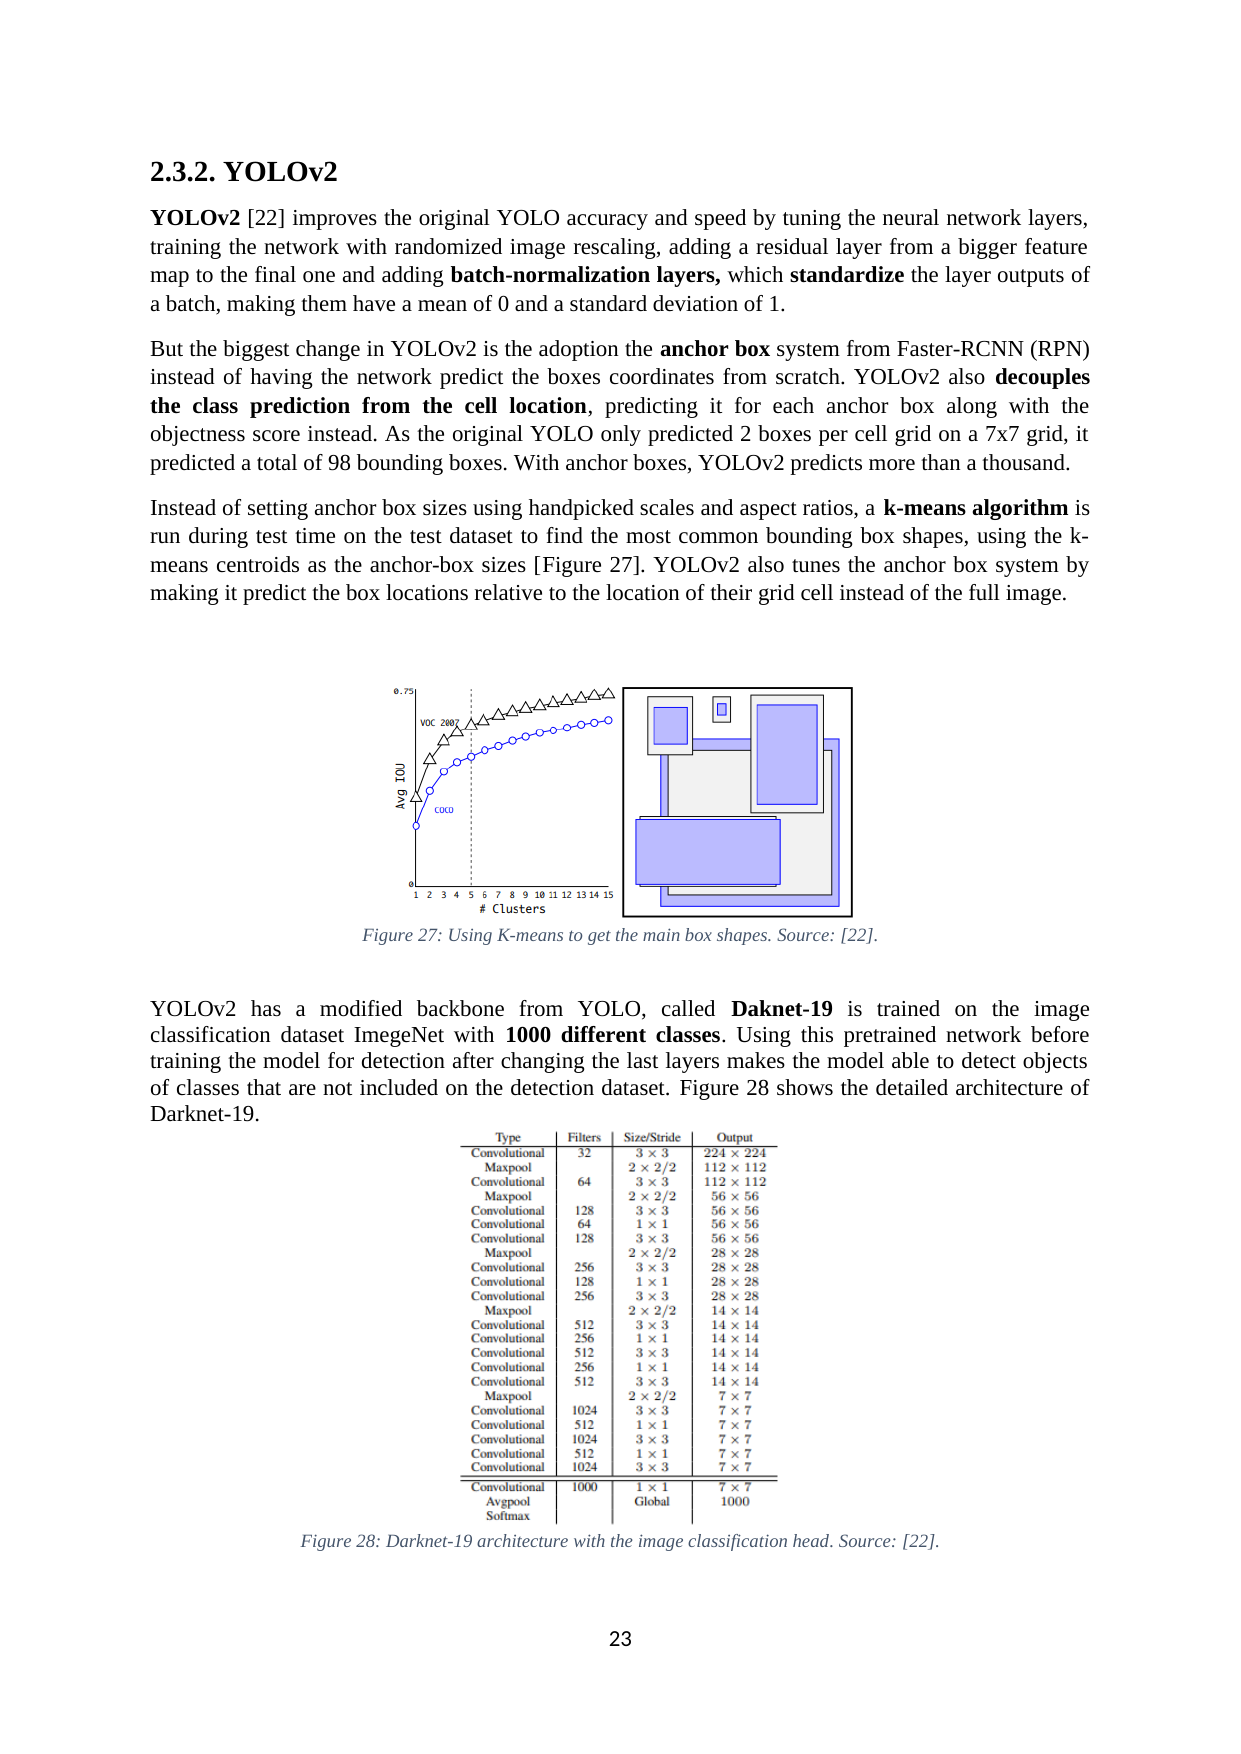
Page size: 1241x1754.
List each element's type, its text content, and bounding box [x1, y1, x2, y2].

subtitle 2.3.2. YOLOv2 [150, 154, 1090, 188]
text YOLOv2 [22] improves the original YOLO accuracy and speed by tuning the neural network layers, training the network with randomized image rescaling, adding a residual layer from a bigger feature map to the final one and adding batch-normalization layers, which standardize the layer outputs of a batch, making them have a mean of 0 and a standard deviation of 1. [150, 204, 1090, 316]
text Instead of setting anchor box sizes using handpicked scales and aspect ratios, a k-means algorithm is run during test time on the test dataset to find the most common bounding box shapes, using the k-means centroids as the anchor-box sizes [Figure 27]. YOLOv2 also tunes the anchor box system by making it predict the box locations relative to the location of their grid cell instead of the full image. [150, 494, 1090, 605]
text YOLOv2 has a modified backbone from YOLO, called Daknet-19 is trained on the image classification dataset ImegeNet with 1000 different classes. Using this pretrained network before training the model for detection after changing the last layers makes the model able to detect objects of classes that are not included on the detection dataset. Figure 28 shows the detailed architecture of Darknet-19. [150, 994, 1090, 1126]
text Figure 27: Using K-means to get the main box shapes. Source: [22]. [150, 923, 1090, 945]
text But the biggest change in YOLOv2 is the adoption the anchor box system from Faster-RCNN (RPN) instead of having the network predict the boxes coordinates from scratch. YOLOv2 also decouples the class prediction from the cell location, predicting it for each anchor box along with the objectness score instead. As the original YOLO only predicted 2 boxes per cell grid on a 7x7 grid, it predicted a total of 98 bounding boxes. With anchor boxes, YOLOv2 predicts more than a thousand. [150, 335, 1090, 475]
picture [458, 1126, 782, 1530]
text Figure 28: Darknet-19 architecture with the image classification head. Source: [22]. [150, 1529, 1090, 1551]
picture [380, 652, 861, 924]
